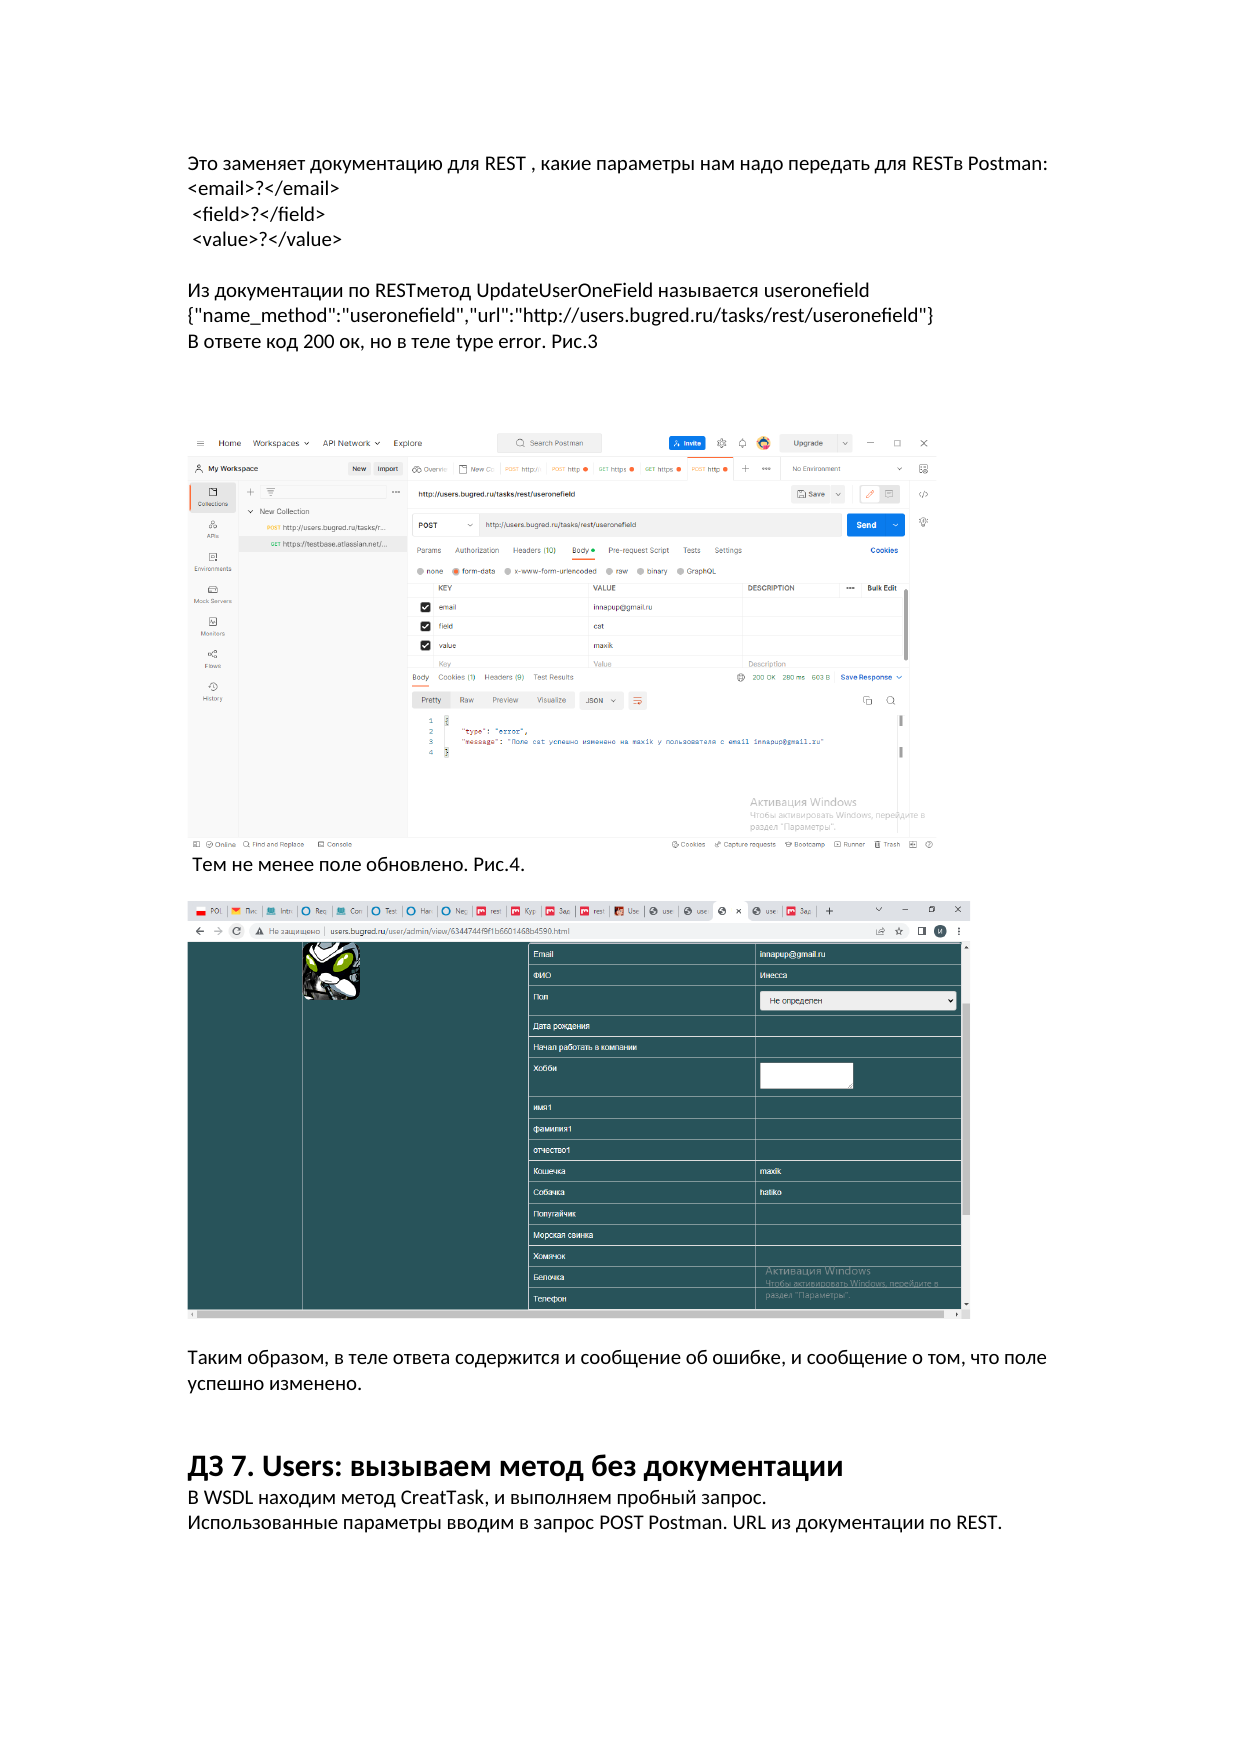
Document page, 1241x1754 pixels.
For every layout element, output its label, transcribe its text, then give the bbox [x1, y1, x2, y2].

text Использованные параметры вводим в запрос POST Postman. URL из документации по REST. [187, 1509, 1053, 1535]
picture [187, 901, 971, 1319]
picture [187, 429, 937, 851]
text {"name_method":"useronefield","url":"http://users.bugred.ru/tasks/rest/useronefield"} [187, 302, 1053, 328]
text Это заменяет документацию для REST , какие параметры нам надо передать для RESTв Postman: [187, 150, 1053, 175]
text <value>?</value> [187, 226, 1053, 252]
text Тем не менее поле обновлено. Рис.4. [187, 851, 1053, 876]
text ДЗ 7. Users: вызываем метод без документации [187, 1446, 1053, 1484]
text В WSDL находим метод CreatTask, и выполняем пробный запрос. [187, 1484, 1053, 1509]
text Из документации по RESTметод UpdateUserOneField называется useronefield [187, 277, 1053, 302]
text В ответе код 200 ок, но в теле type error. Рис.3 [187, 328, 1053, 353]
text Таким образом, в теле ответа содержится и сообщение об ошибке, и сообщение о том, что поле успешно изменено. [187, 1344, 1053, 1395]
text <email>?</email> [187, 175, 1053, 201]
text <field>?</field> [187, 201, 1053, 226]
